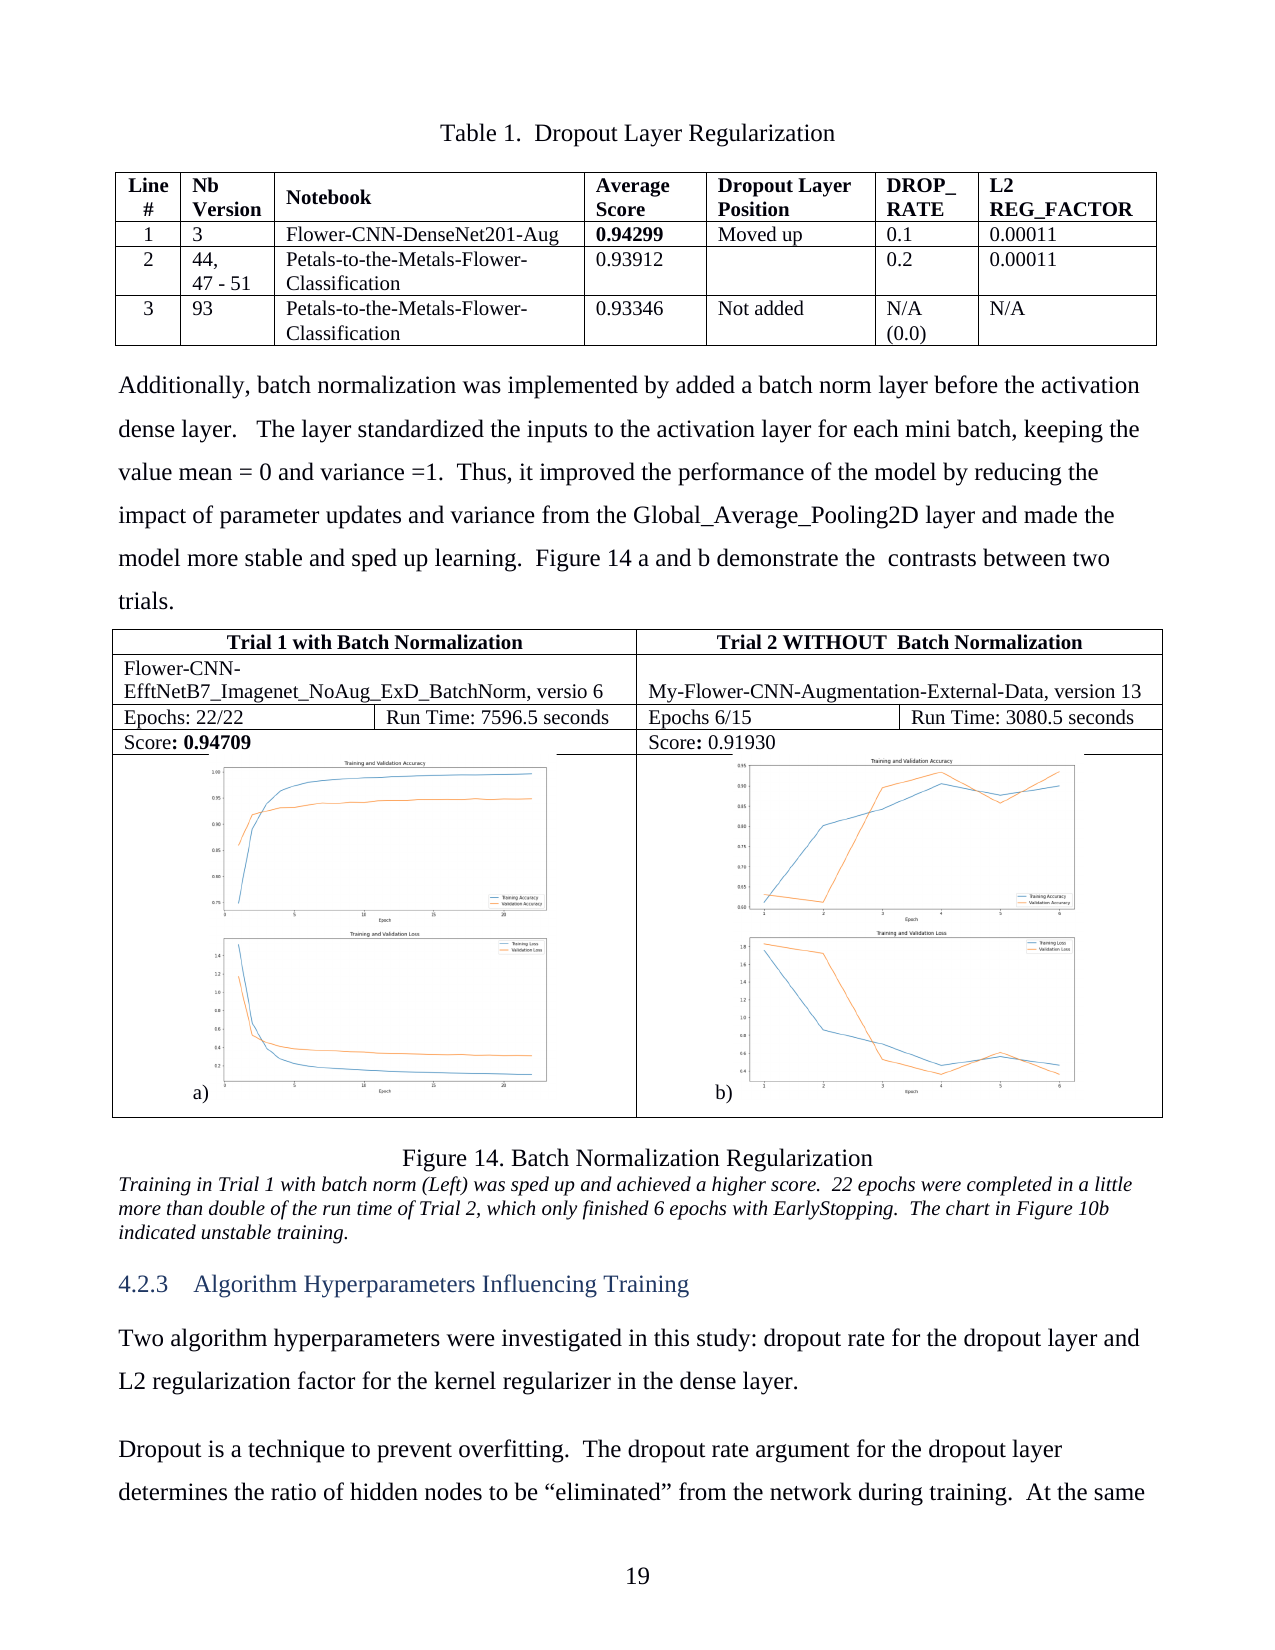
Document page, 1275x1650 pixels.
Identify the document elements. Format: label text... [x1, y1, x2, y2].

table_cell 0.2 [876, 247, 978, 295]
table_cell 3 [181, 222, 274, 246]
table_cell Run Time: 3080.5 seconds [900, 705, 1162, 729]
table_header Trial 1 with Batch Normalization [113, 630, 636, 654]
table_header Dropout Layer Position [707, 173, 875, 221]
table_cell Score: 0.94709 [113, 730, 636, 754]
table_cell 1 [116, 222, 180, 246]
table_cell My-Flower-CNN-Augmentation-External-Data, version 13 [637, 655, 1162, 703]
table_cell 0.93346 [585, 296, 706, 344]
table_cell a) [113, 755, 636, 1117]
table_cell Run Time: 7596.5 seconds [375, 705, 636, 729]
table_cell [707, 247, 875, 295]
table_cell 0.00011 [979, 247, 1156, 295]
table_cell Not added [707, 296, 875, 344]
table_cell Flower-CNN-DenseNet201-Aug [275, 222, 584, 246]
table_header Average Score [585, 173, 706, 221]
table_header Line # [116, 173, 180, 221]
table_cell 93 [181, 296, 274, 344]
table_cell 3 [116, 296, 180, 344]
table_cell Petals-to-the-Metals-Flower-Classification [275, 247, 584, 295]
table_header Notebook [275, 173, 584, 221]
table_cell Score: 0.91930 [637, 730, 1162, 754]
text Figure 14. Batch Normalization Regularization [118, 1143, 1157, 1172]
subtitle Algorithm Hyperparameters Influencing Training [118, 1269, 1157, 1298]
text Two algorithm hyperparameters were investigated in this study: dropout rate for the dropout layer and L2 regularization factor for the kernel regularizer in the dense layer. [118, 1323, 1157, 1394]
table_header L2 REG_FACTOR [979, 173, 1156, 221]
table_cell 0.1 [876, 222, 978, 246]
table_cell N/A [979, 296, 1156, 344]
table_header Nb Version [181, 173, 274, 221]
table_cell 44, 47 - 51 [181, 247, 274, 295]
table_cell b) [637, 755, 1162, 1117]
table_cell Flower-CNN-EfftNetB7_Imagenet_NoAug_ExD_BatchNorm, versio 6 [113, 655, 636, 703]
table_cell 0.93912 [585, 247, 706, 295]
table_cell 0.94299 [585, 222, 706, 246]
table_header Trial 2 WITHOUT Batch Normalization [637, 630, 1162, 654]
text Additionally, batch normalization was implemented by added a batch norm layer before the activation dense layer. The layer standardized the inputs to the activation layer for each mini batch, keeping the value mean = 0 and variance =1. Thus, it improved the performance of the model by reducing the impact of parameter updates and variance from the Global_Average_Pooling2D layer and made the model more stable and sped up learning. Figure 14 a and b demonstrate the contrasts between two trials. [118, 371, 1157, 615]
table_cell Petals-to-the-Metals-Flower-Classification [275, 296, 584, 344]
table_cell 0.00011 [979, 222, 1156, 246]
table_cell N/A (0.0) [876, 296, 978, 344]
table_header DROP_RATE [876, 173, 978, 221]
table_cell 2 [116, 247, 180, 295]
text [118, 1434, 1157, 1506]
picture [732, 754, 1085, 1100]
table_cell Epochs 6/15 [637, 705, 899, 729]
table_cell Moved up [707, 222, 875, 246]
text Table 1. Dropout Layer Regularization [118, 118, 1157, 147]
table_cell Epochs: 22/22 [113, 705, 374, 729]
picture [208, 754, 557, 1100]
text Training in Trial 1 with batch norm (Left) was sped up and achieved a higher score. 22 epochs were completed in a little more than double of the run time of Trial 2, which only finished 6 epochs with EarlyStopping. The chart in Figure 10b indicated unstable training. [118, 1172, 1157, 1244]
